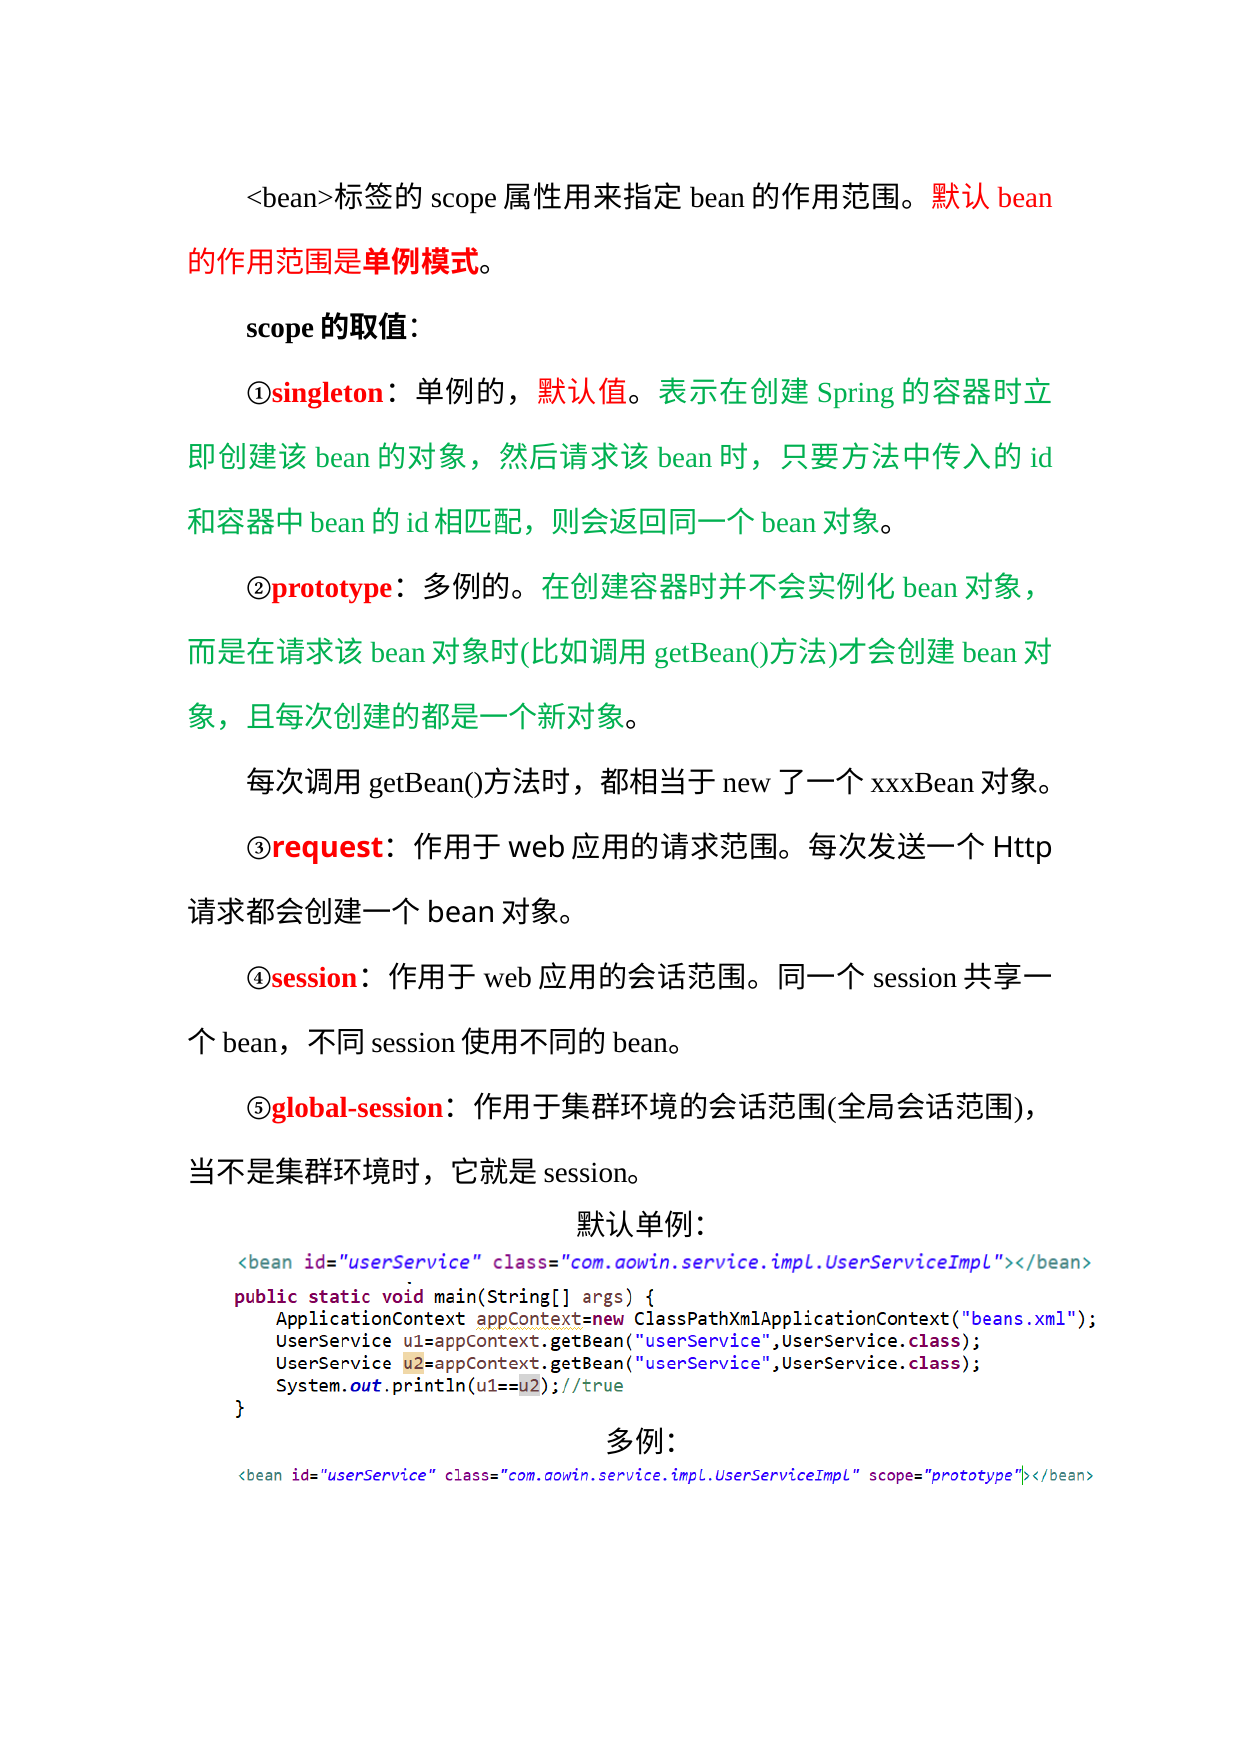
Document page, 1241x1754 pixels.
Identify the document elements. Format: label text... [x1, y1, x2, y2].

picture [231, 1244, 1097, 1419]
text 默认单例： [187, 1202, 1053, 1244]
text ④session：作用于web应用的会话范围。同一个session共享一个bean，不同session使用不同的bean。 [187, 942, 1053, 1072]
text ③request：作用于web应用的请求范围。每次发送一个Http请求都会创建一个bean对象。 [187, 812, 1053, 942]
text 每次调用getBean()方法时，都相当于new了一个xxxBean对象。 [187, 747, 1053, 812]
text 多例： [187, 1418, 1053, 1461]
text ①singleton：单例的，默认值。表示在创建Spring的容器时立即创建该bean的对象，然后请求该bean时，只要方法中传入的id和容器中bean的id相匹配，则会返回同一个bean对象。 [187, 357, 1053, 552]
text ⑤global-session：作用于集群环境的会话范围(全局会话范围)，当不是集群环境时，它就是session。 [187, 1072, 1053, 1202]
text <bean>标签的scope属性用来指定bean的作用范围。默认bean的作用范围是单例模式。 [187, 162, 1053, 292]
picture [231, 1460, 1097, 1486]
text scope的取值： [187, 292, 1053, 357]
text ②prototype：多例的。在创建容器时并不会实例化bean对象，而是在请求该bean对象时(比如调用getBean()方法)才会创建bean对象，且每次创建的都是一个新对象。 [187, 552, 1053, 747]
